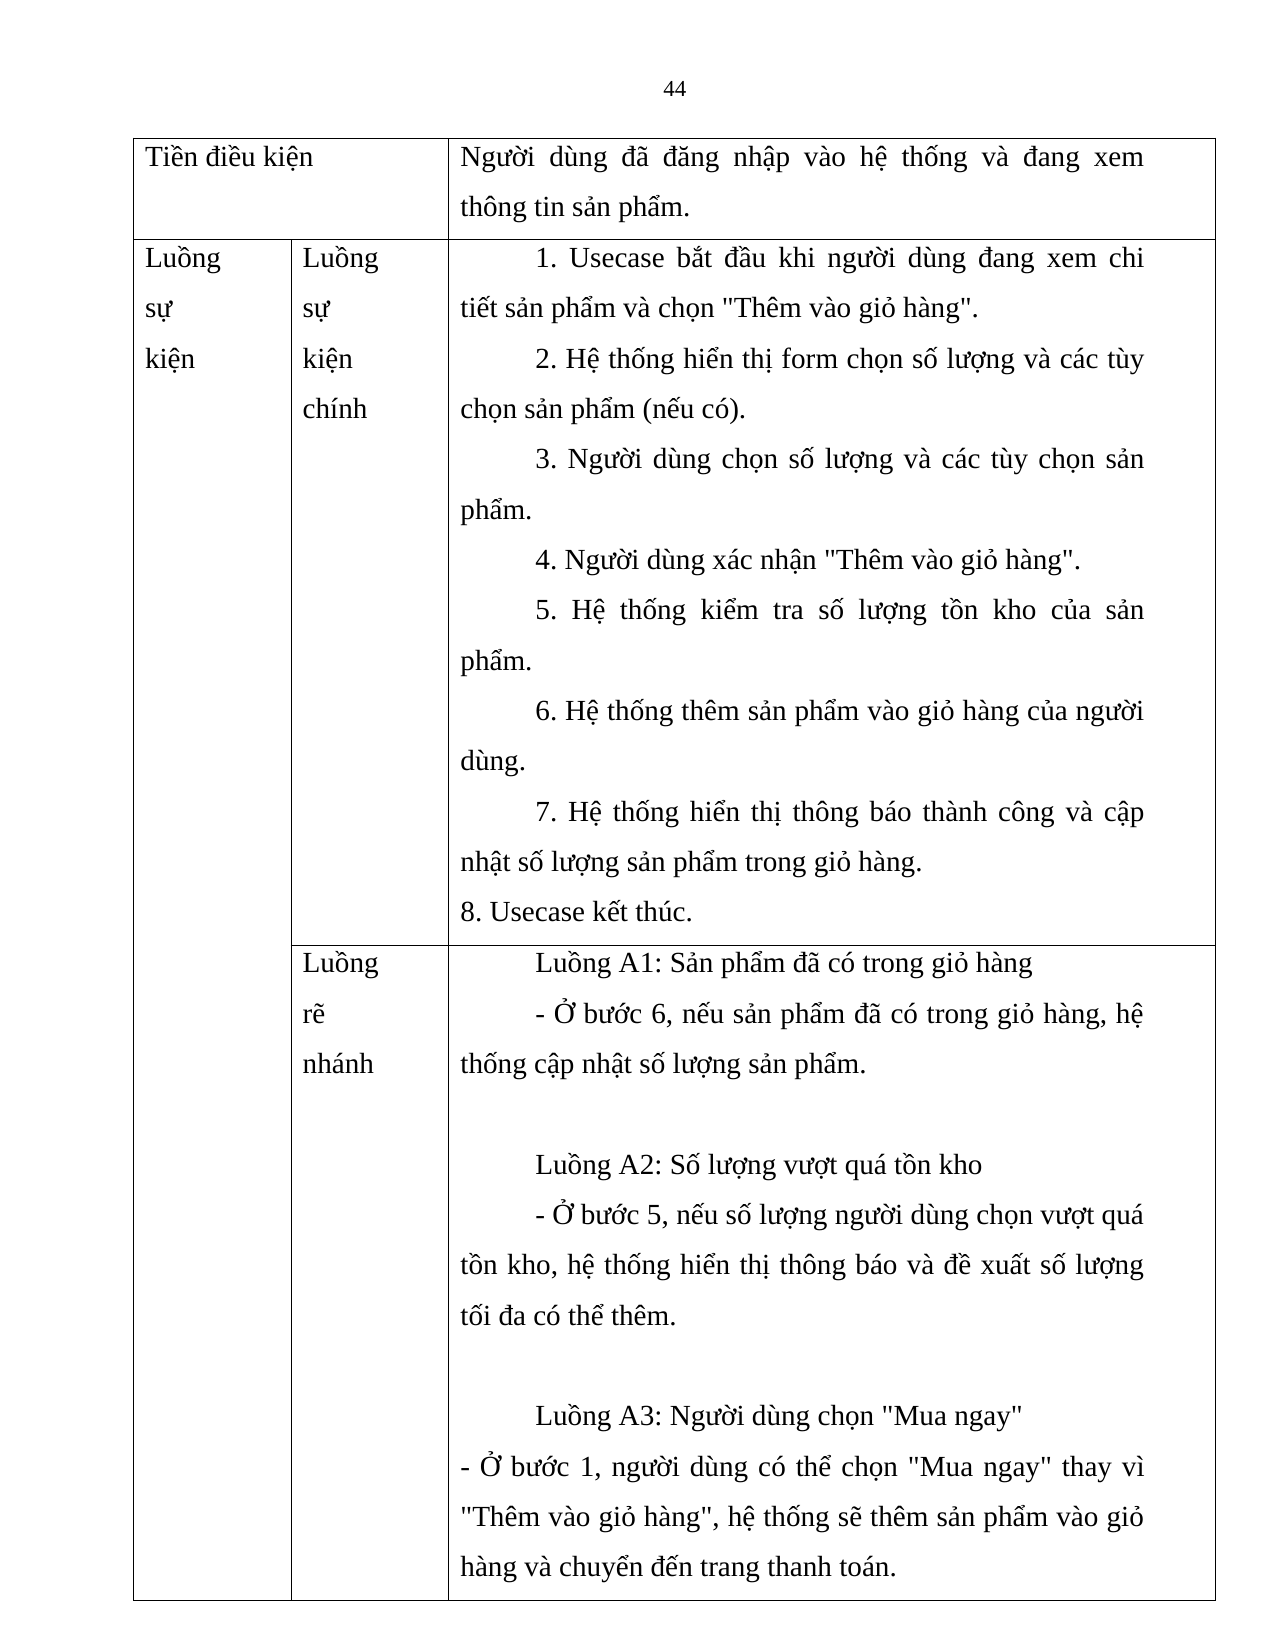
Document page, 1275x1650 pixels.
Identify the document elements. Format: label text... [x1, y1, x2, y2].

table_cell Luồng A1: Sản phẩm đã có trong giỏ hàng - Ở bước 6, nếu sản phẩm đã có trong giỏ hàng, hệ thống cập nhật số lượng sản phẩm. Luồng A2: Số lượng vượt quá tồn kho - Ở bước 5, nếu số lượng người dùng chọn vượt quá tồn kho, hệ thống hiển thị thông báo và đề xuất số lượng tối đa có thể thêm. Luồng A3: Người dùng chọn "Mua ngay" - Ở bước 1, người dùng có thể chọn "Mua ngay" thay vì "Thêm vào giỏ hàng", hệ thống sẽ thêm sản phẩm vào giỏ hàng và chuyển đến trang thanh toán. [449, 946, 1215, 1599]
table_cell 1. Usecase bắt đầu khi người dùng đang xem chi tiết sản phẩm và chọn "Thêm vào giỏ hàng". 2. Hệ thống hiển thị form chọn số lượng và các tùy chọn sản phẩm (nếu có). 3. Người dùng chọn số lượng và các tùy chọn sản phẩm. 4. Người dùng xác nhận "Thêm vào giỏ hàng". 5. Hệ thống kiểm tra số lượng tồn kho của sản phẩm. 6. Hệ thống thêm sản phẩm vào giỏ hàng của người dùng. 7. Hệ thống hiển thị thông báo thành công và cập nhật số lượng sản phẩm trong giỏ hàng. 8. Usecase kết thúc. [449, 240, 1215, 944]
table_cell Luồng sự kiện chính [292, 240, 448, 944]
table_cell Người dùng đã đăng nhập vào hệ thống và đang xem thông tin sản phẩm. [449, 139, 1215, 239]
table_cell Luồng sự kiện [134, 240, 291, 1599]
table_cell Luồng rẽ nhánh [292, 946, 448, 1599]
table_cell Tiền điều kiện [134, 139, 448, 239]
